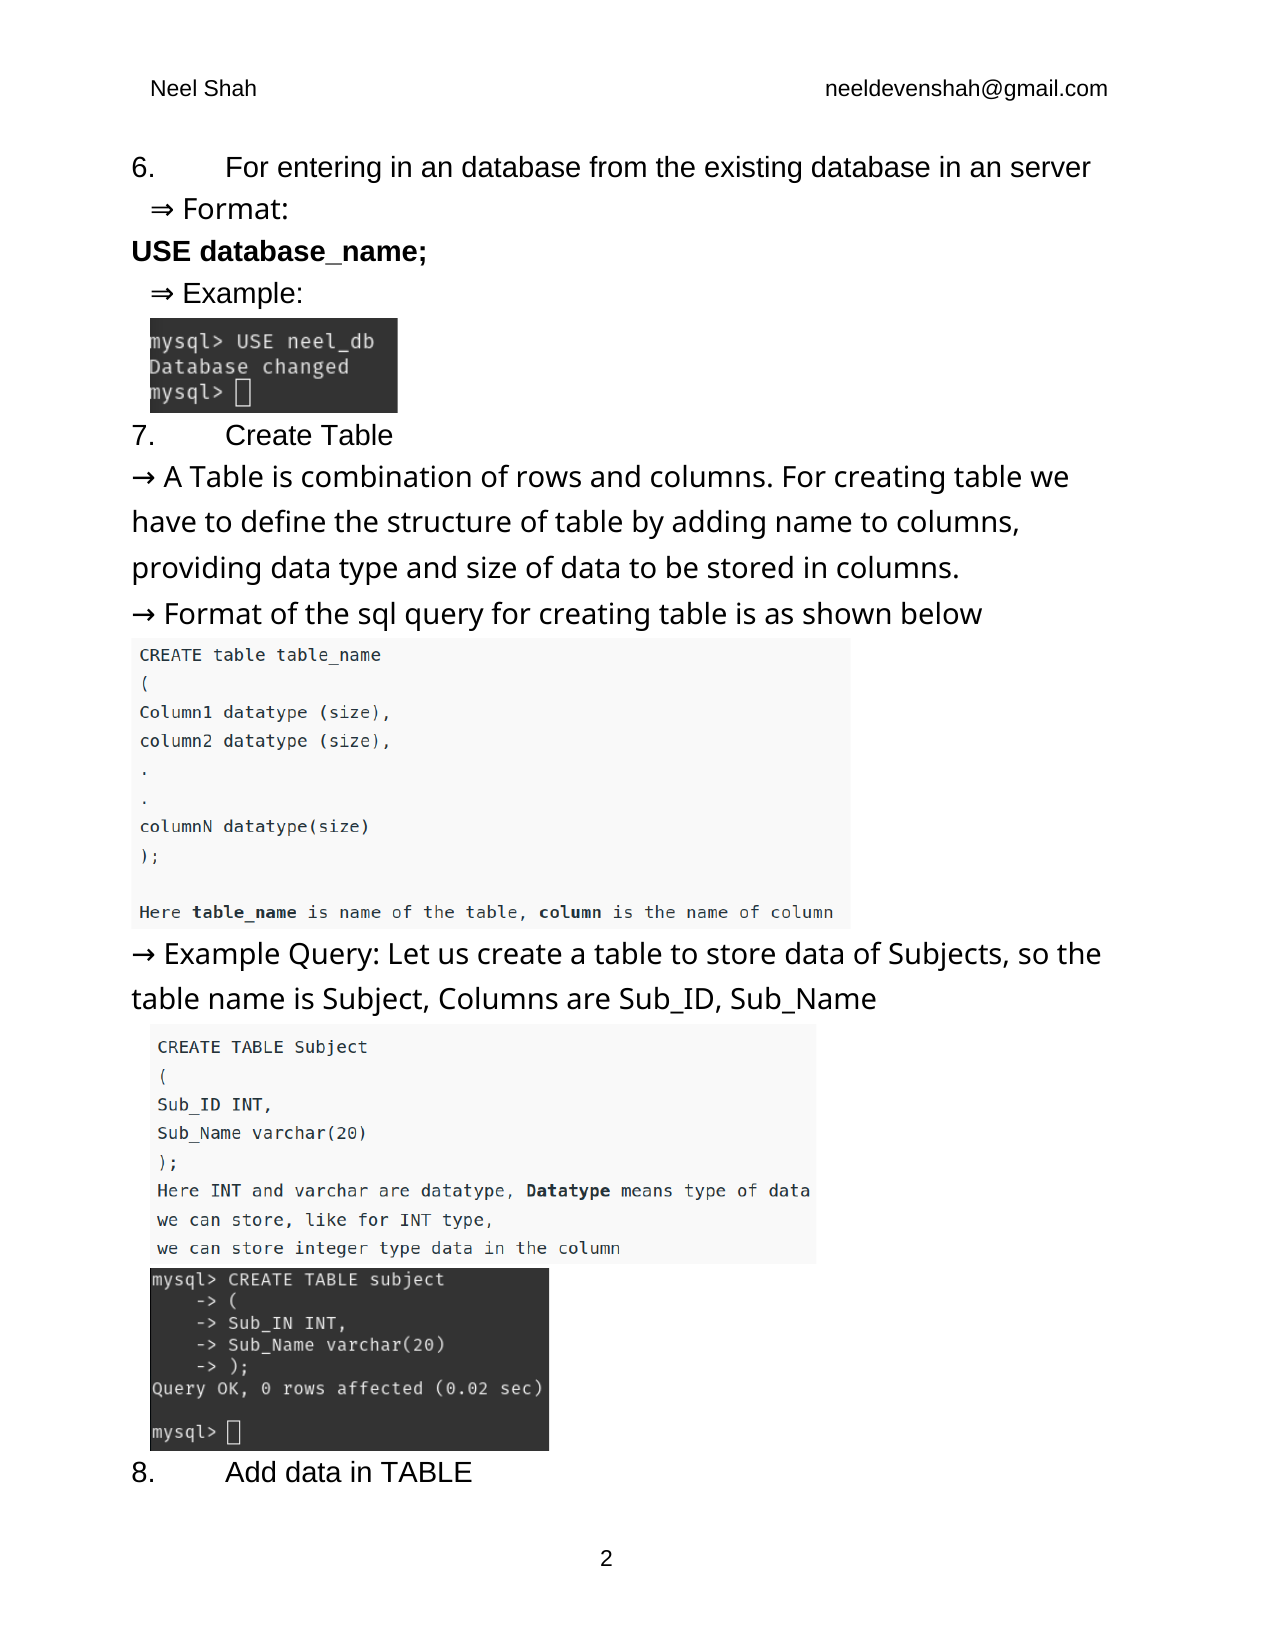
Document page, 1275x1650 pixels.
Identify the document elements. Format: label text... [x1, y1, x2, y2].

text ⇒ Format: [131, 188, 1125, 228]
text → Format of the sql query for creating table is as shown below [131, 593, 1125, 633]
picture [150, 318, 398, 413]
picture [131, 638, 851, 929]
text → A Table is combination of rows and columns. For creating table we have to define the structure of table by adding name to columns, providing data type and size of data to be stored in columns. [131, 456, 1125, 587]
list Create Table [131, 418, 1125, 451]
list For entering in an database from the existing database in an server [131, 150, 1125, 183]
picture [150, 1268, 550, 1451]
list Add data in TABLE [131, 1455, 1125, 1489]
picture [150, 1024, 817, 1264]
text USE database_name; [131, 234, 1125, 268]
text → Example Query: Let us create a table to store data of Subjects, so the table name is Subject, Columns are Sub_ID, Sub_Name [131, 933, 1125, 1018]
text ⇒ Example: [131, 273, 1125, 312]
